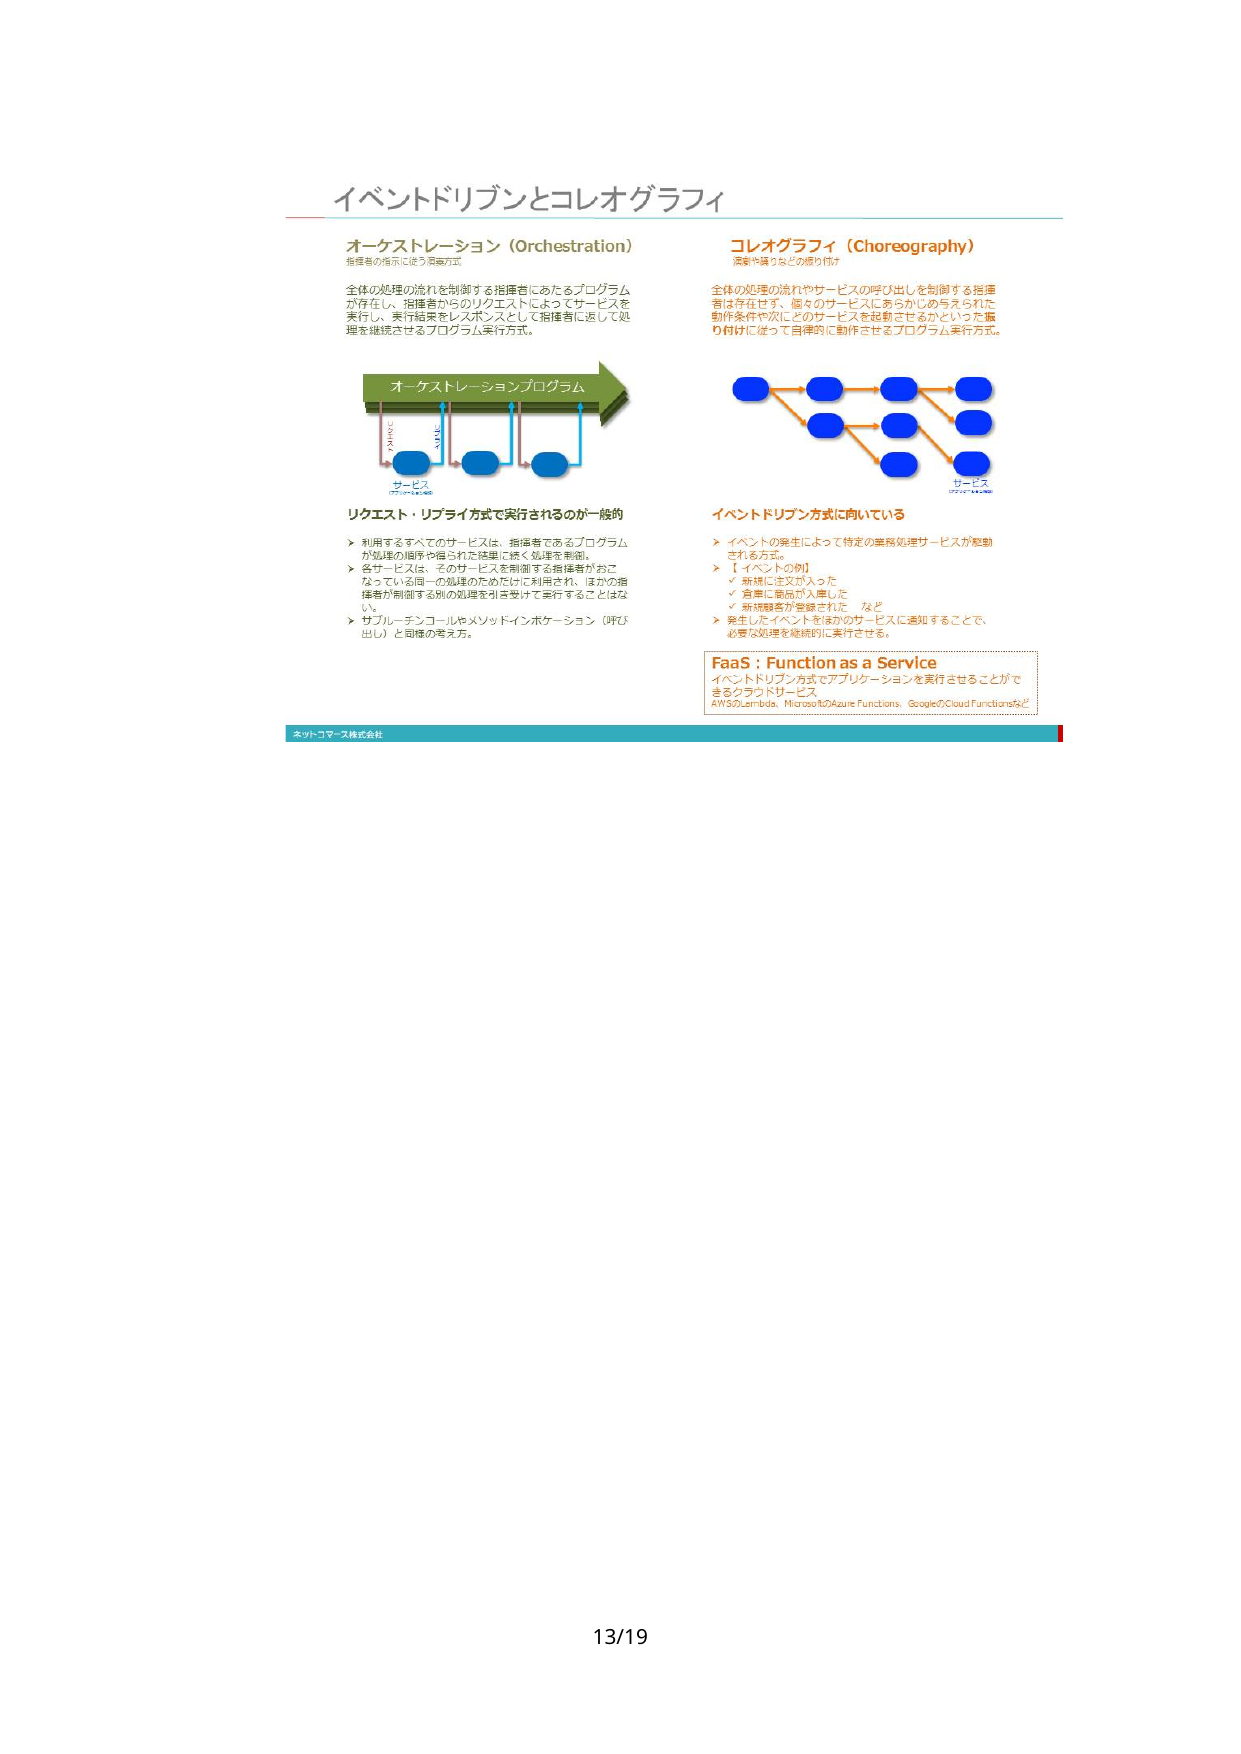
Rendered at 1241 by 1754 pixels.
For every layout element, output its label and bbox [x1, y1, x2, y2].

picture [285, 158, 1063, 742]
